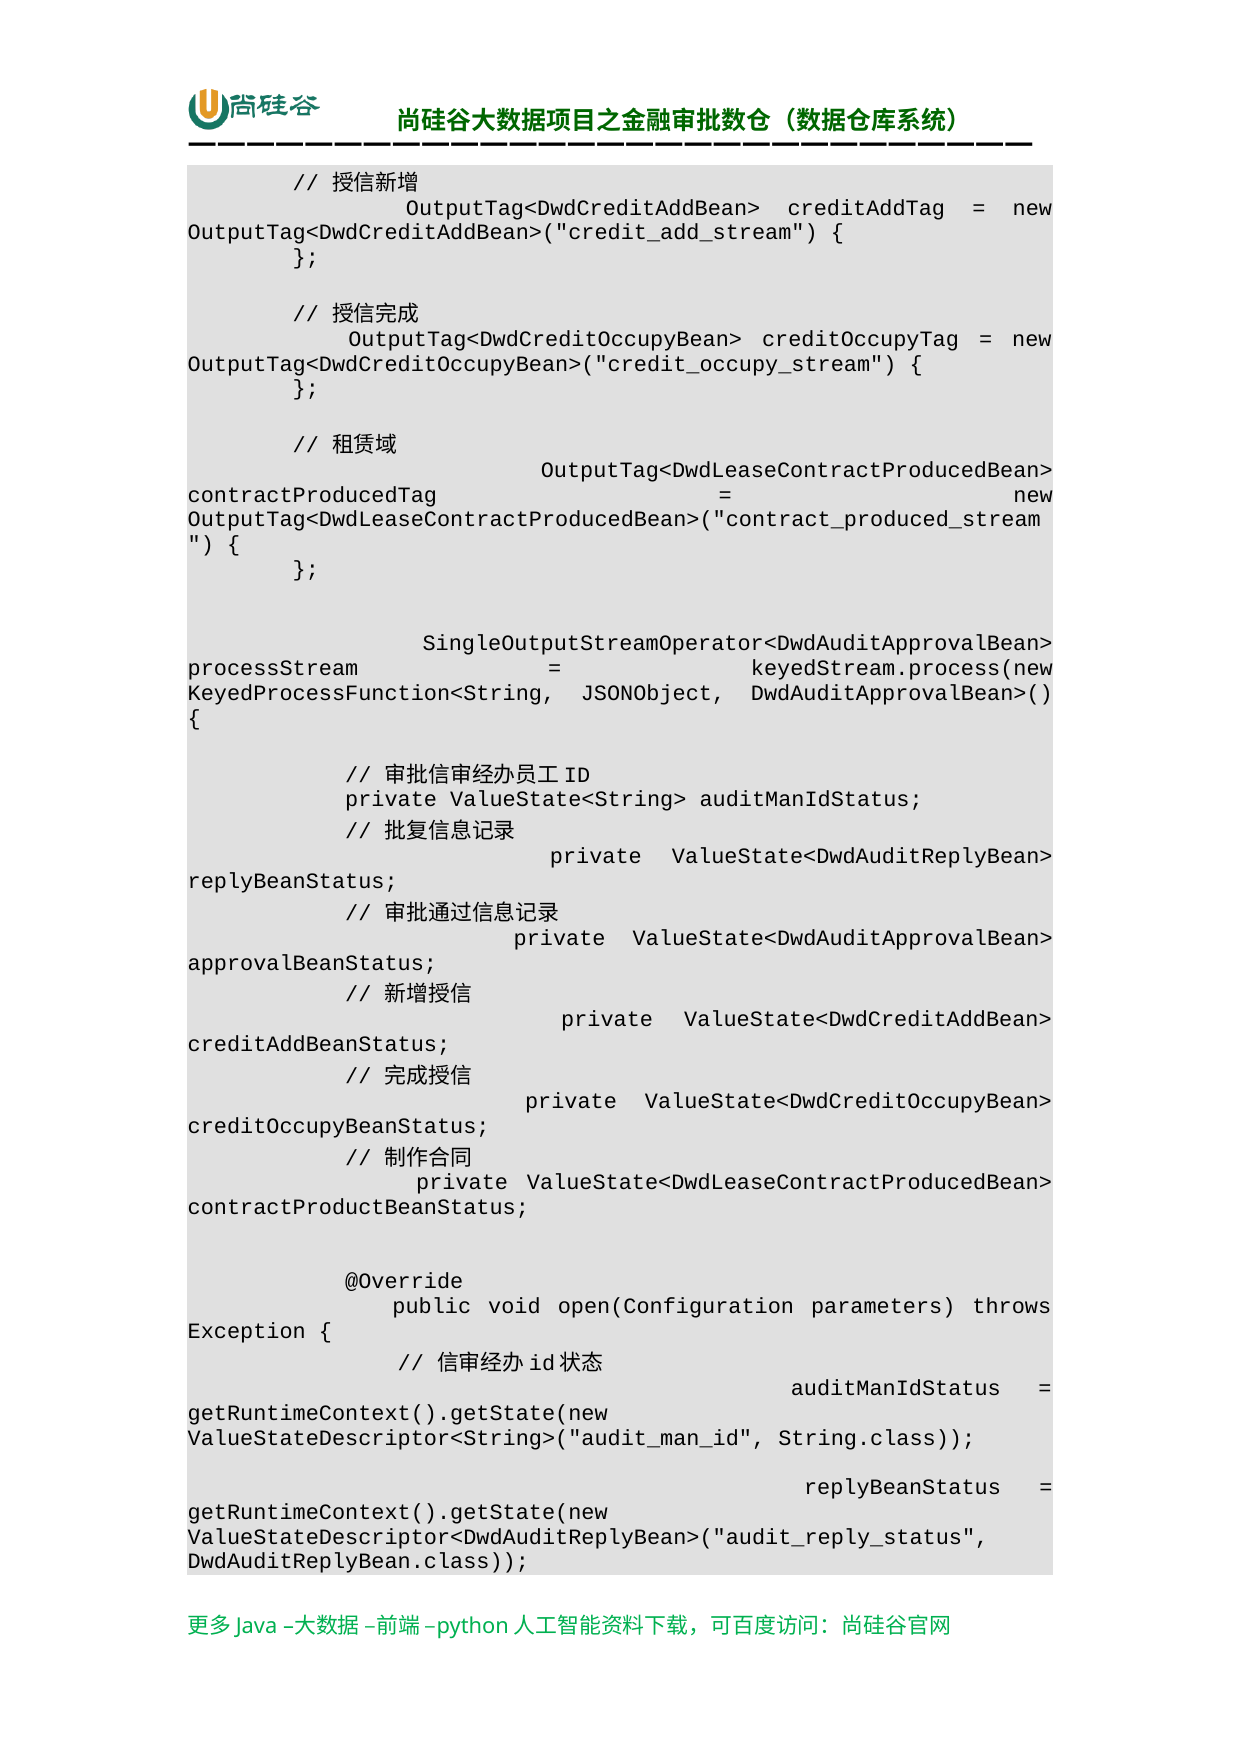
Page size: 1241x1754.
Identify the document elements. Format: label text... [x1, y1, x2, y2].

text private ValueState<DwdCreditAddBean> creditAddBeanStatus; [187, 1008, 1053, 1058]
text replyBeanStatus = getRuntimeContext().getState(new ValueStateDescriptor<DwdAuditReplyBean>("audit_reply_status", DwdAuditReplyBean.class)); [187, 1476, 1053, 1575]
text // 信审经办id状态 [187, 1345, 1053, 1377]
text OutputTag<DwdCreditAddBean> creditAddTag = new OutputTag<DwdCreditAddBean>("credit_add_stream") { [187, 197, 1053, 246]
text // 授信新增 [187, 165, 1053, 197]
text // 批复信息记录 [187, 813, 1053, 845]
text // 租赁域 [187, 427, 1053, 459]
text }; [187, 377, 1053, 402]
text private ValueState<DwdCreditOccupyBean> creditOccupyBeanStatus; [187, 1090, 1053, 1139]
text public void open(Configuration parameters) throws Exception { [187, 1296, 1053, 1345]
text private ValueState<DwdAuditReplyBean> replyBeanStatus; [187, 845, 1053, 895]
text @Override [187, 1271, 1053, 1296]
text private ValueState<String> auditManIdStatus; [187, 788, 1053, 813]
text private ValueState<DwdLeaseContractProducedBean> contractProductBeanStatus; [187, 1172, 1053, 1221]
text // 制作合同 [187, 1139, 1053, 1172]
text OutputTag<DwdLeaseContractProducedBean> contractProducedTag = new OutputTag<DwdLeaseContractProducedBean>("contract_produced_stream") { [187, 459, 1053, 558]
text // 审批信审经办员工ID [187, 757, 1053, 788]
text private ValueState<DwdAuditApprovalBean> approvalBeanStatus; [187, 927, 1053, 976]
text SingleOutputStreamOperator<DwdAuditApprovalBean> processStream = keyedStream.process(new KeyedProcessFunction<String, JSONObject, DwdAuditApprovalBean>() { [187, 633, 1053, 732]
text OutputTag<DwdCreditOccupyBean> creditOccupyTag = new OutputTag<DwdCreditOccupyBean>("credit_occupy_stream") { [187, 328, 1053, 377]
text auditManIdStatus = getRuntimeContext().getState(new ValueStateDescriptor<String>("audit_man_id", String.class)); [187, 1377, 1053, 1451]
text // 授信完成 [187, 296, 1053, 328]
text // 新增授信 [187, 976, 1053, 1008]
text }; [187, 558, 1053, 583]
text }; [187, 246, 1053, 271]
text // 审批通过信息记录 [187, 895, 1053, 927]
text // 完成授信 [187, 1058, 1053, 1090]
